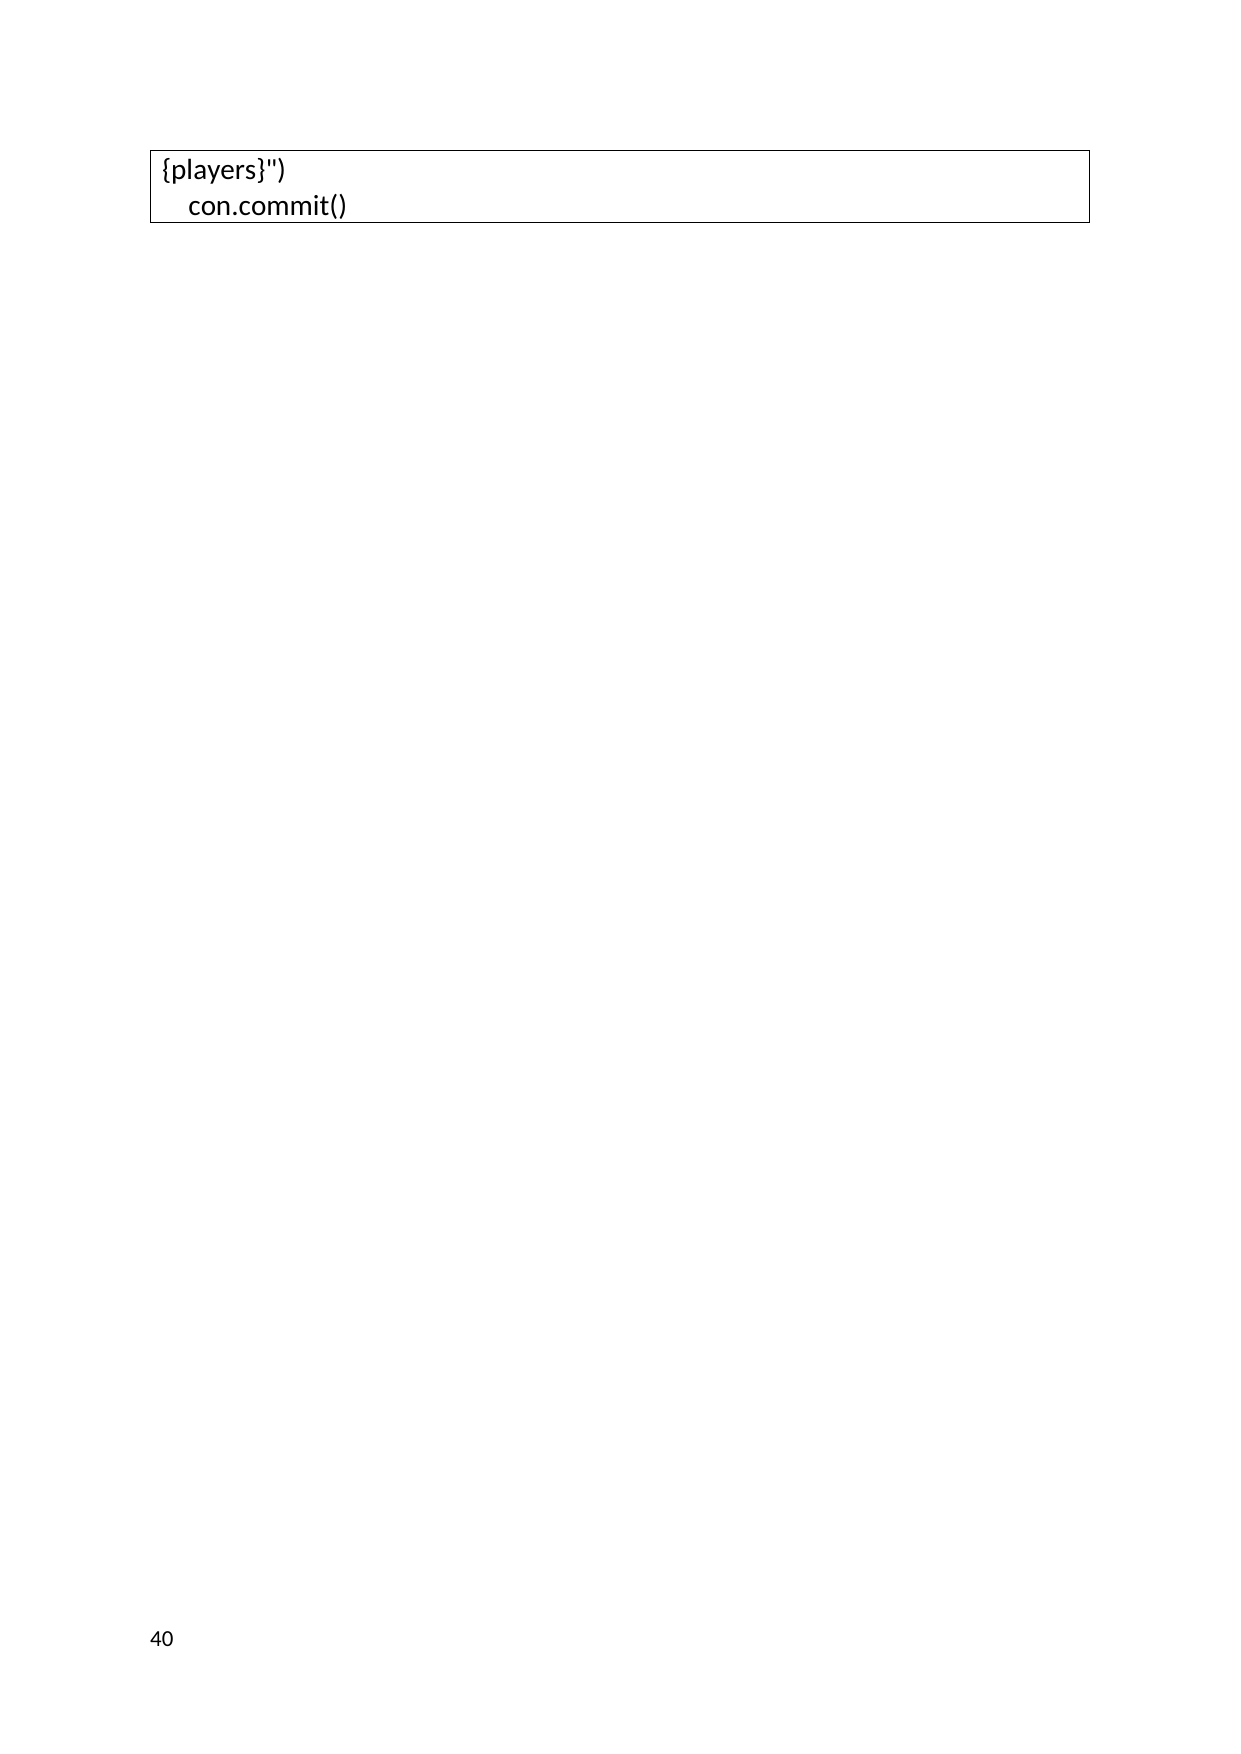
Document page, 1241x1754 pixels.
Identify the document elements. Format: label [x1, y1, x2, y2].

table_header [151, 151, 1089, 222]
